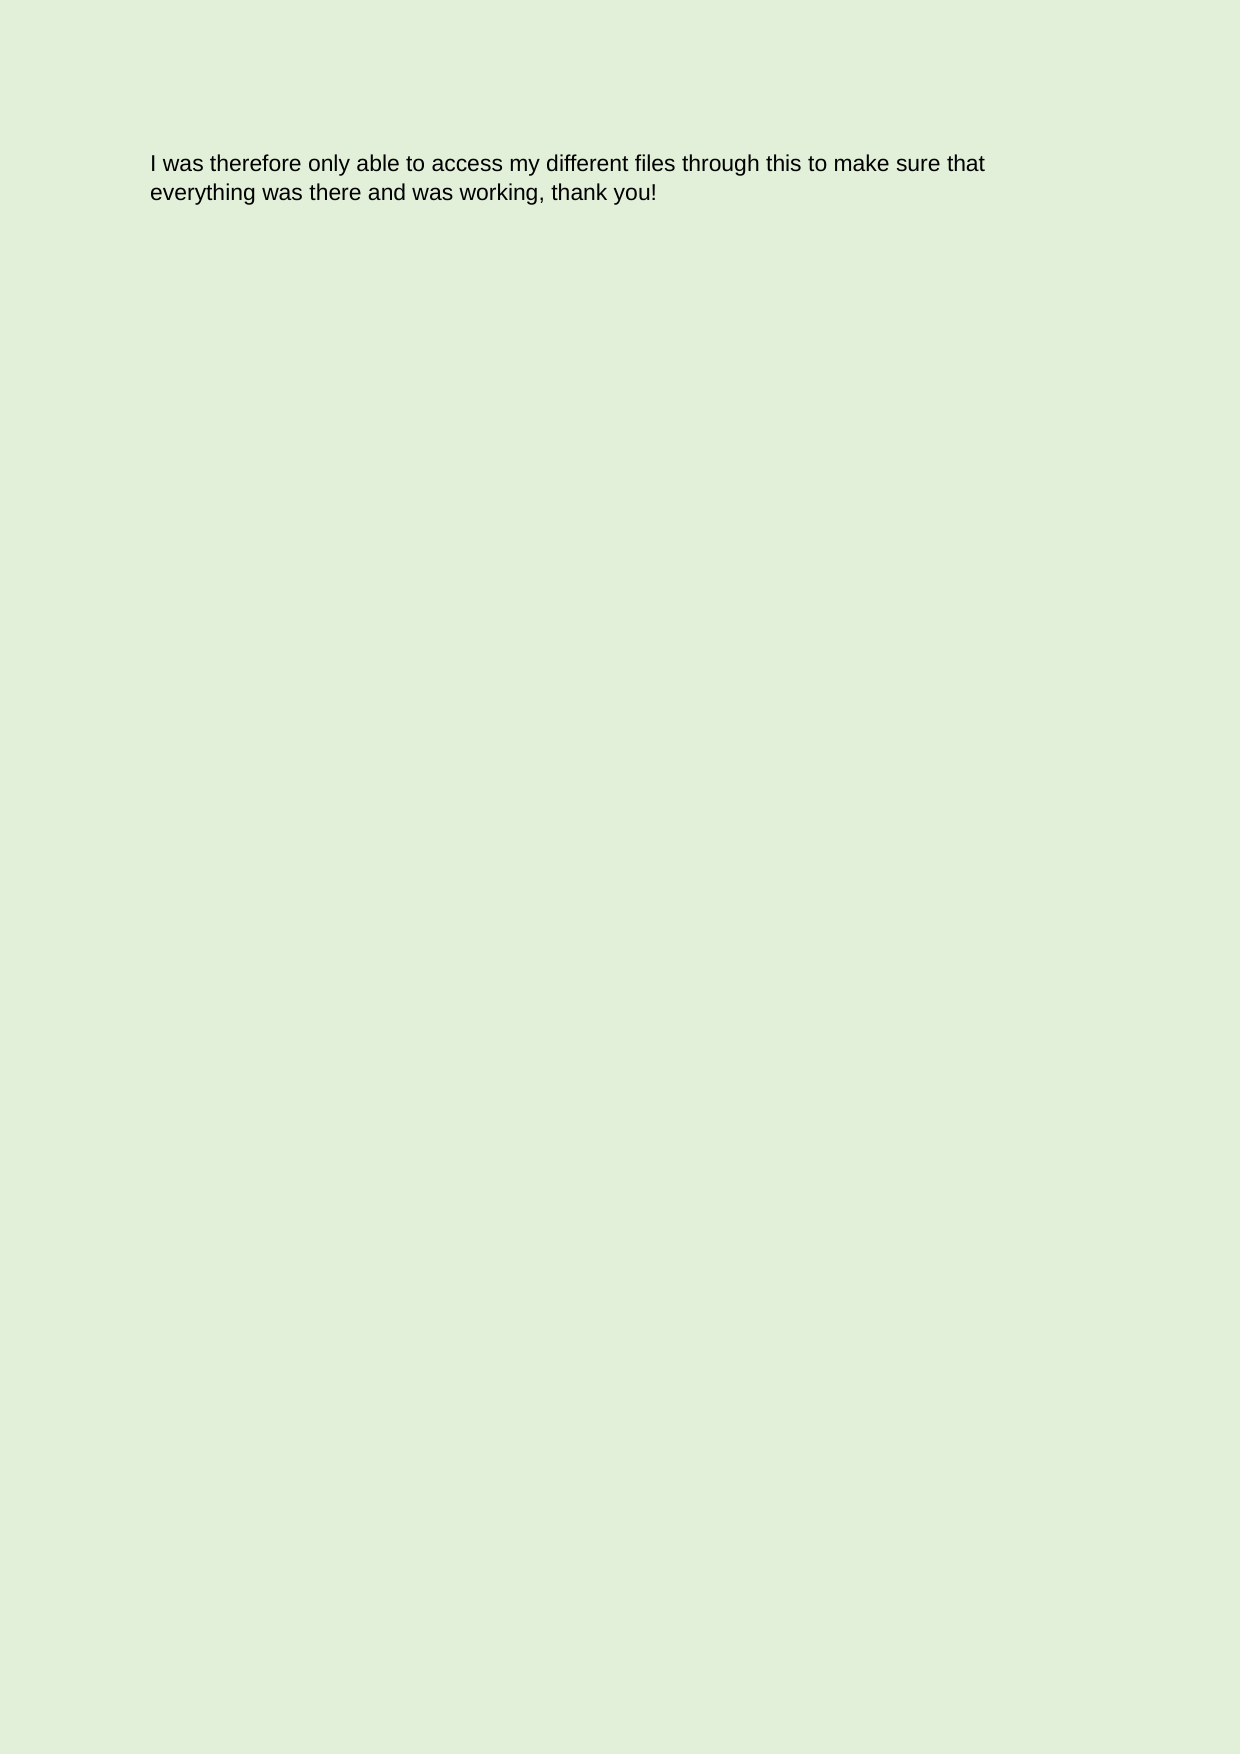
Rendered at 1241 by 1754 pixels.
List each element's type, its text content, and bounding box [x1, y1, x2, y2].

text I was therefore only able to access my different files through this to make sure that everything was there and was working, thank you! [150, 150, 1090, 205]
